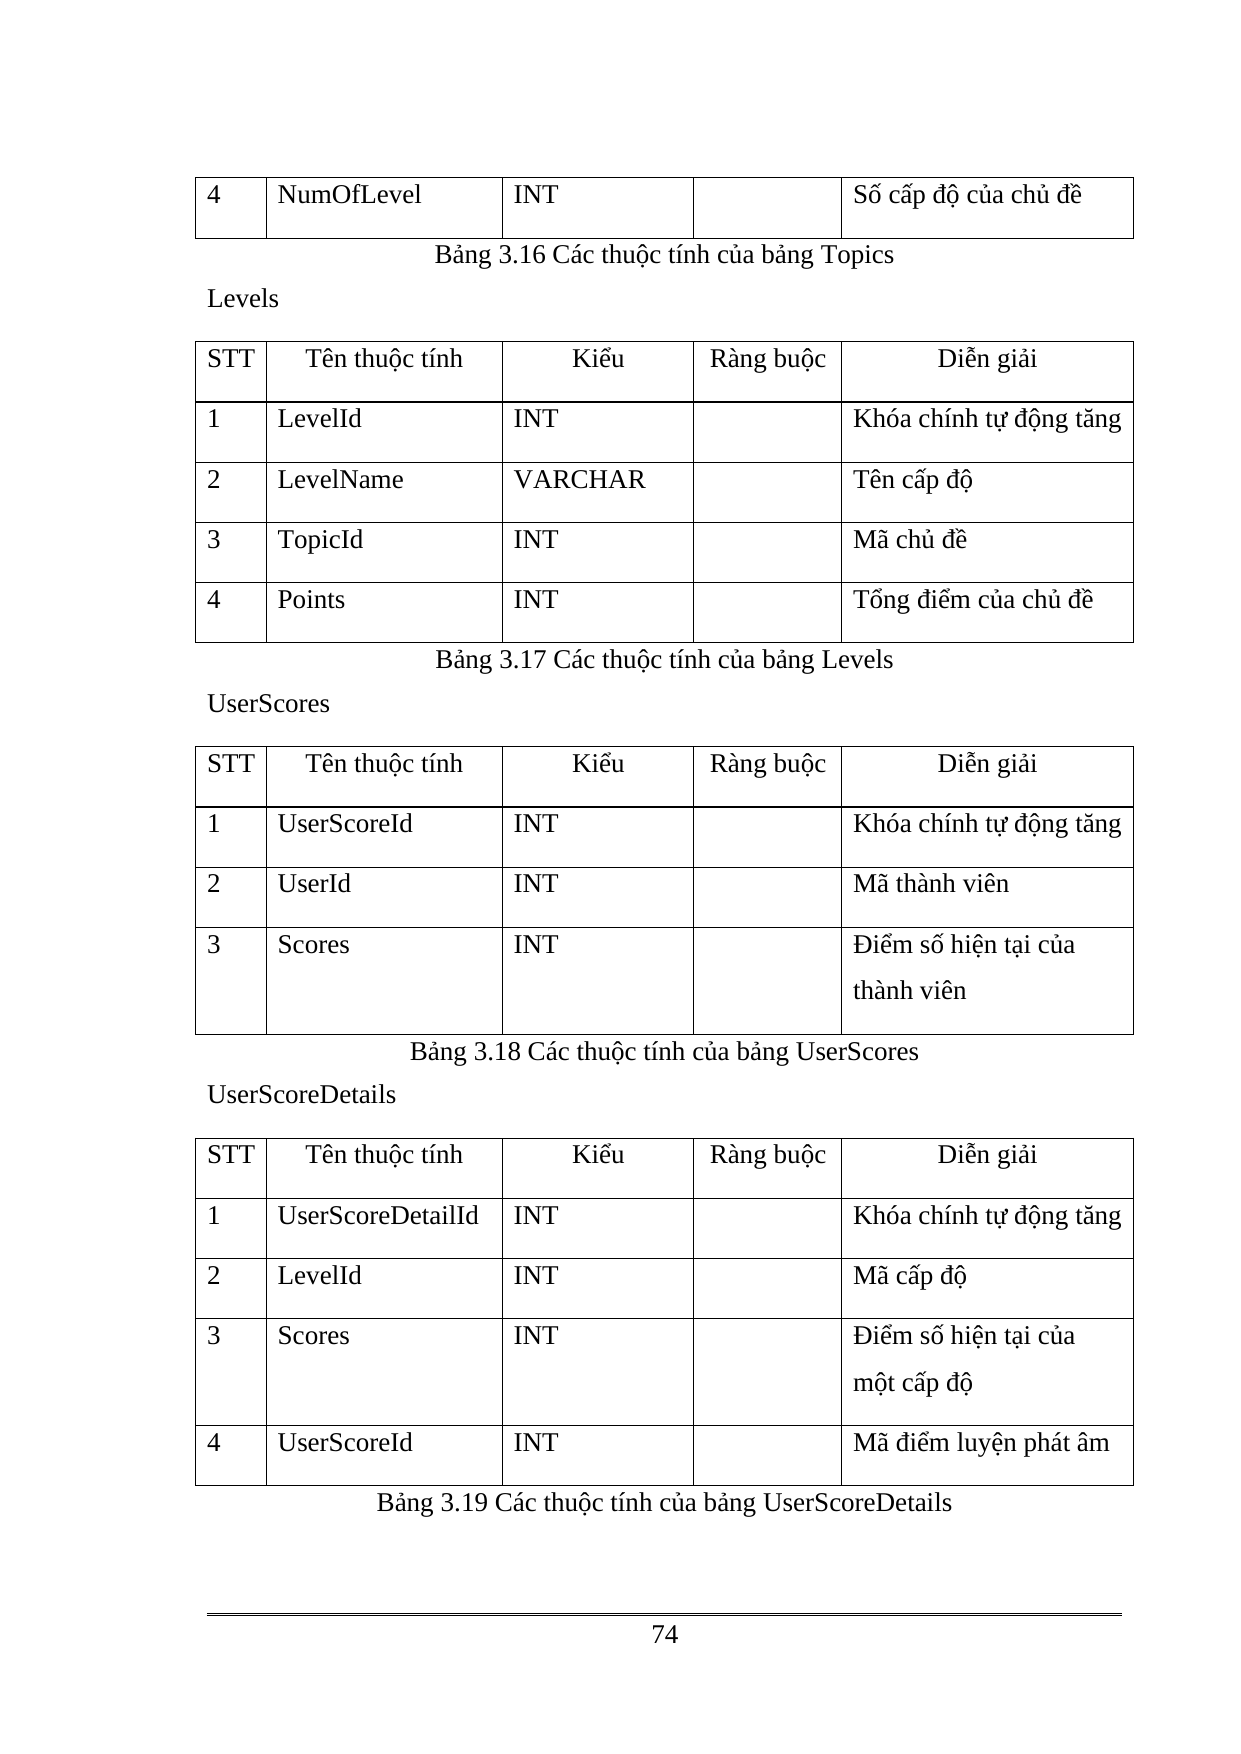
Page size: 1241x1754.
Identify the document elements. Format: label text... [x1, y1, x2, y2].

table_cell Điểm số hiện tại của thành viên [842, 928, 1133, 1034]
table_cell [694, 463, 841, 522]
table_cell Mã chủ đề [842, 523, 1133, 582]
table_cell INT [503, 1426, 693, 1485]
table_cell [694, 808, 841, 867]
table_cell Số cấp độ của chủ đề [842, 178, 1133, 237]
table_cell 1 [196, 403, 266, 462]
table_cell 3 [196, 928, 266, 1034]
table_cell Khóa chính tự động tăng [842, 1199, 1133, 1258]
table_cell Điểm số hiện tại của một cấp độ [842, 1319, 1133, 1425]
table_header STT [196, 1139, 266, 1198]
table_cell INT [503, 1259, 693, 1318]
table_cell [694, 523, 841, 582]
text Bảng 3.18 Các thuộc tính của bảng UserScores [207, 1035, 1122, 1066]
table_cell [694, 178, 841, 237]
text Bảng 3.17 Các thuộc tính của bảng Levels [207, 643, 1122, 674]
table_header Ràng buộc [694, 747, 841, 806]
text Bảng 3.16 Các thuộc tính của bảng Topics [207, 239, 1122, 269]
text Levels [207, 282, 1122, 313]
table_header STT [196, 747, 266, 806]
table_cell [694, 928, 841, 1034]
table_cell Mã điểm luyện phát âm [842, 1426, 1133, 1485]
table_cell TopicId [267, 523, 502, 582]
table_header Kiểu [503, 747, 693, 806]
table_cell INT [503, 523, 693, 582]
table_header Ràng buộc [694, 1139, 841, 1198]
table_cell VARCHAR [503, 463, 693, 522]
table_cell INT [503, 808, 693, 867]
table_cell 2 [196, 1259, 266, 1318]
table_cell [694, 583, 841, 642]
table_header STT [196, 342, 266, 401]
text UserScoreDetails [207, 1078, 1122, 1109]
table_cell INT [503, 178, 693, 237]
table_cell Scores [267, 1319, 502, 1425]
table_cell UserScoreDetailId [267, 1199, 502, 1258]
table_header Tên thuộc tính [267, 747, 502, 806]
table_cell [694, 1319, 841, 1425]
table_cell [694, 868, 841, 927]
table_cell [694, 1199, 841, 1258]
table_header Tên thuộc tính [267, 342, 502, 401]
table_cell Khóa chính tự động tăng [842, 808, 1133, 867]
table_cell 1 [196, 808, 266, 867]
table_cell LevelId [267, 1259, 502, 1318]
table_cell 4 [196, 583, 266, 642]
table_cell UserScoreId [267, 808, 502, 867]
table_cell NumOfLevel [267, 178, 502, 237]
table_cell 2 [196, 463, 266, 522]
table_cell Tổng điểm của chủ đề [842, 583, 1133, 642]
table_cell LevelName [267, 463, 502, 522]
table_cell Scores [267, 928, 502, 1034]
table_cell Points [267, 583, 502, 642]
table_cell INT [503, 583, 693, 642]
table_header Diễn giải [842, 1139, 1133, 1198]
table_cell INT [503, 928, 693, 1034]
table_cell Mã thành viên [842, 868, 1133, 927]
table_cell Mã cấp độ [842, 1259, 1133, 1318]
table_cell UserScoreId [267, 1426, 502, 1485]
table_cell UserId [267, 868, 502, 927]
table_cell INT [503, 1199, 693, 1258]
table_header Diễn giải [842, 342, 1133, 401]
table_cell 4 [196, 1426, 266, 1485]
table_header Ràng buộc [694, 342, 841, 401]
table_cell INT [503, 1319, 693, 1425]
table_cell 2 [196, 868, 266, 927]
table_cell [694, 1426, 841, 1485]
table_cell 3 [196, 1319, 266, 1425]
table_cell INT [503, 403, 693, 462]
table_cell 4 [196, 178, 266, 237]
table_cell 3 [196, 523, 266, 582]
table_header Kiểu [503, 342, 693, 401]
text UserScores [207, 687, 1122, 718]
table_header Tên thuộc tính [267, 1139, 502, 1198]
table_cell 1 [196, 1199, 266, 1258]
table_cell Khóa chính tự động tăng [842, 403, 1133, 462]
table_cell INT [503, 868, 693, 927]
table_header Diễn giải [842, 747, 1133, 806]
table_cell LevelId [267, 403, 502, 462]
table_header Kiểu [503, 1139, 693, 1198]
table_cell Tên cấp độ [842, 463, 1133, 522]
text Bảng 3.19 Các thuộc tính của bảng UserScoreDetails [207, 1486, 1122, 1517]
table_cell [694, 403, 841, 462]
table_cell [694, 1259, 841, 1318]
